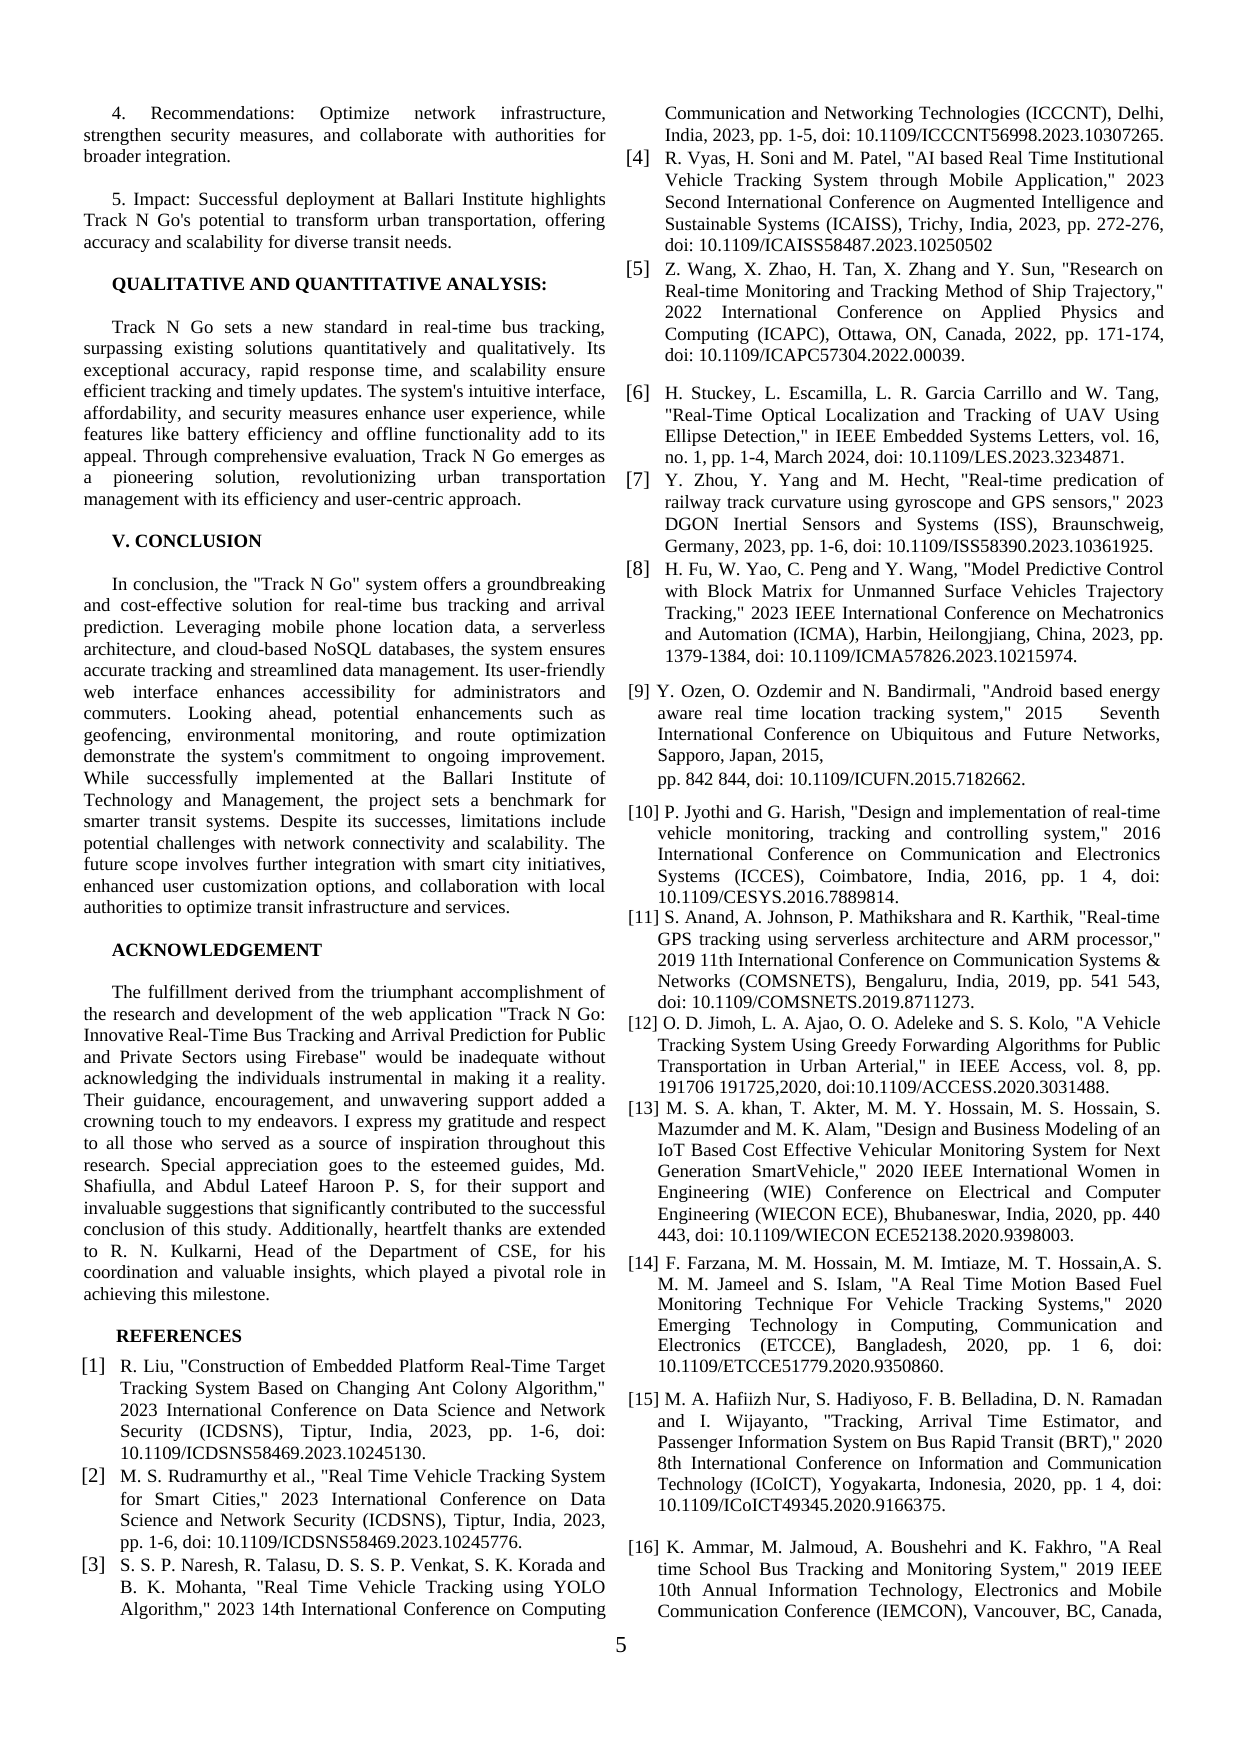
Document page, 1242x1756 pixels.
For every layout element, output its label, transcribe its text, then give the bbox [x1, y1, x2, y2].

text [11] S. Anand, A. Johnson, P. Mathikshara and R. Karthik, "Real-time GPS tracking using serverless architecture and ARM processor," 2019 11th International Conference on Communication Systems & Networks (COMSNETS), Bengaluru, India, 2019, pp. 541 543, doi: 10.1109/COMSNETS.2019.8711273. [628, 907, 1161, 1013]
list R. Vyas, H. Soni and M. Patel, "AI based Real Time Institutional Vehicle Tracking System through Mobile Application," 2023 Second International Conference on Augmented Intelligence and Sustainable Systems (ICAISS), Trichy, India, 2023, pp. 272-276, doi: 10.1109/ICAISS58487.2023.10250502 [626, 145, 1164, 256]
text REFERENCES [83, 1325, 606, 1347]
text The fulfillment derived from the triumphant accomplishment of the research and development of the web application "Track N Go: Innovative Real-Time Bus Tracking and Arrival Prediction for Public and Private Sectors using Firebase" would be inadequate without acknowledging the individuals instrumental in making it a reality. Their guidance, encouragement, and unwavering support added a crowning touch to my endeavors. I express my gratitude and respect to all those who served as a source of inspiration throughout this research. Special appreciation goes to the esteemed guides, Md. Shafiulla, and Abdul Lateef Haroon P. S, for their support and invaluable suggestions that significantly contributed to the successful conclusion of this study. Additionally, heartfelt thanks are extended to R. N. Kulkarni, Head of the Department of CSE, for his coordination and valuable insights, which played a pivotal role in achieving this milestone. [83, 981, 606, 1304]
text [13] M. S. A. khan, T. Akter, M. M. Y. Hossain, M. S. Hossain, S. Mazumder and M. K. Alam, "Design and Business Modeling of an IoT Based Cost Effective Vehicular Monitoring System for Next Generation SmartVehicle," 2020 IEEE International Women in Engineering (WIE) Conference on Electrical and Computer Engineering (WIECON ECE), Bhubaneswar, India, 2020, pp. 440 443, doi: 10.1109/WIECON ECE52138.2020.9398003. [628, 1097, 1160, 1245]
text 5. Impact: Successful deployment at Ballari Institute highlights Track N Go's potential to transform urban transportation, offering accuracy and scalability for diverse transit needs. [83, 188, 606, 252]
text Track N Go sets a new standard in real-time bus tracking, surpassing existing solutions quantitatively and qualitatively. Its exceptional accuracy, rapid response time, and scalability ensure efficient tracking and timely updates. The system's intuitive interface, affordability, and security measures enhance user experience, while features like battery efficiency and offline functionality add to its appeal. Through comprehensive evaluation, Track N Go emerges as a pioneering solution, revolutionizing urban transportation management with its efficiency and user-centric approach. [83, 316, 606, 509]
text pp. 842 844, doi: 10.1109/ICUFN.2015.7182662. [657, 769, 1164, 789]
list S. S. P. Naresh, R. Talasu, D. S. S. P. Venkat, S. K. Korada and B. K. Mohanta, "Real Time Vehicle Tracking using YOLO Algorithm," 2023 14th International Conference on Computing Communication and Networking Technologies (ICCCNT), Delhi, India, 2023, pp. 1-5, doi: 10.1109/ICCCNT56998.2023.10307265. [626, 102, 1164, 145]
text [15] M. A. Hafiizh Nur, S. Hadiyoso, F. B. Belladina, D. N. Ramadan and I. Wijayanto, "Tracking, Arrival Time Estimator, and Passenger Information System on Bus Rapid Transit (BRT)," 2020 8th International Conference on Information and Communication Technology (ICoICT), Yogyakarta, Indonesia, 2020, pp. 1 4, doi: 10.1109/ICoICT49345.2020.9166375. [628, 1389, 1162, 1516]
text V. CONCLUSION [83, 530, 606, 552]
text 4. Recommendations: Optimize network infrastructure, strengthen security measures, and collaborate with authorities for broader integration. [83, 102, 606, 167]
list H. Fu, W. Yao, C. Peng and Y. Wang, "Model Predictive Control with Block Matrix for Unmanned Surface Vehicles Trajectory Tracking," 2023 IEEE International Conference on Mechatronics and Automation (ICMA), Harbin, Heilongjiang, China, 2023, pp. 1379-1384, doi: 10.1109/ICMA57826.2023.10215974. [626, 556, 1164, 666]
text ACKNOWLEDGEMENT [83, 939, 606, 960]
text [14] F. Farzana, M. M. Hossain, M. M. Imtiaze, M. T. Hossain,A. S. M. M. Jameel and S. Islam, "A Real Time Motion Based Fuel Monitoring Technique For Vehicle Tracking Systems," 2020 Emerging Technology in Computing, Communication and Electronics (ETCCE), Bangladesh, 2020, pp. 1 6, doi: 10.1109/ETCCE51779.2020.9350860. [628, 1253, 1162, 1376]
list H. Stuckey, L. Escamilla, L. R. Garcia Carrillo and W. Tang, "Real-Time Optical Localization and Tracking of UAV Using Ellipse Detection," in IEEE Embedded Systems Letters, vol. 16, no. 1, pp. 1-4, March 2024, doi: 10.1109/LES.2023.3234871. [626, 380, 1160, 467]
text In conclusion, the "Track N Go" system offers a groundbreaking and cost-effective solution for real-time bus tracking and arrival prediction. Leveraging mobile phone location data, a serverless architecture, and cloud-based NoSQL databases, the system ensures accurate tracking and streamlined data management. Its user-friendly web interface enhances accessibility for administrators and commuters. Looking ahead, potential enhancements such as geofencing, environmental monitoring, and route optimization demonstrate the system's commitment to ongoing improvement. While successfully implemented at the Ballari Institute of Technology and Management, the project sets a benchmark for smarter transit systems. Despite its successes, limitations include potential challenges with network connectivity and scalability. The future scope involves further integration with smart city initiatives, enhanced user customization options, and collaboration with local authorities to optimize transit infrastructure and services. [83, 573, 606, 918]
text QUALITATIVE AND QUANTITATIVE ANALYSIS: [83, 273, 606, 295]
list M. S. Rudramurthy et al., "Real Time Vehicle Tracking System for Smart Cities," 2023 International Conference on Data Science and Network Security (ICDSNS), Tiptur, India, 2023, pp. 1-6, doi: 10.1109/ICDSNS58469.2023.10245776. [81, 1463, 606, 1552]
text [9] Y. Ozen, O. Ozdemir and N. Bandirmali, "Android based energy aware real time location tracking system," 2015 Seventh International Conference on Ubiquitous and Future Networks, Sapporo, Japan, 2015, [628, 681, 1160, 766]
list R. Liu, "Construction of Embedded Platform Real-Time Target Tracking System Based on Changing Ant Colony Algorithm," 2023 International Conference on Data Science and Network Security (ICDSNS), Tiptur, India, 2023, pp. 1-6, doi: 10.1109/ICDSNS58469.2023.10245130. [81, 1353, 606, 1463]
text [12] O. D. Jimoh, L. A. Ajao, O. O. Adeleke and S. S. Kolo, "A Vehicle Tracking System Using Greedy Forwarding Algorithms for Public Transportation in Urban Arterial," in IEEE Access, vol. 8, pp. 191706 191725,2020, doi:10.1109/ACCESS.2020.3031488. [628, 1013, 1161, 1097]
list Y. Zhou, Y. Yang and M. Hecht, "Real-time predication of railway track curvature using gyroscope and GPS sensors," 2023 DGON Inertial Sensors and Systems (ISS), Braunschweig, Germany, 2023, pp. 1-6, doi: 10.1109/ISS58390.2023.10361925. [626, 467, 1164, 556]
list Z. Wang, X. Zhao, H. Tan, X. Zhang and Y. Sun, "Research on Real-time Monitoring and Tracking Method of Ship Trajectory," 2022 International Conference on Applied Physics and Computing (ICAPC), Ottawa, ON, Canada, 2022, pp. 171-174, doi: 10.1109/ICAPC57304.2022.00039. [626, 256, 1164, 366]
text [10] P. Jyothi and G. Harish, "Design and implementation of real-time vehicle monitoring, tracking and controlling system," 2016 International Conference on Communication and Electronics Systems (ICCES), Coimbatore, India, 2016, pp. 1 4, doi: 10.1109/CESYS.2016.7889814. [628, 802, 1160, 907]
list S. S. P. Naresh, R. Talasu, D. S. S. P. Venkat, S. K. Korada and B. K. Mohanta, "Real Time Vehicle Tracking using YOLO Algorithm," 2023 14th International Conference on Computing Communication and Networking Technologies (ICCCNT), Delhi, India, 2023, pp. 1-5, doi: 10.1109/ICCCNT56998.2023.10307265. [81, 1552, 606, 1619]
